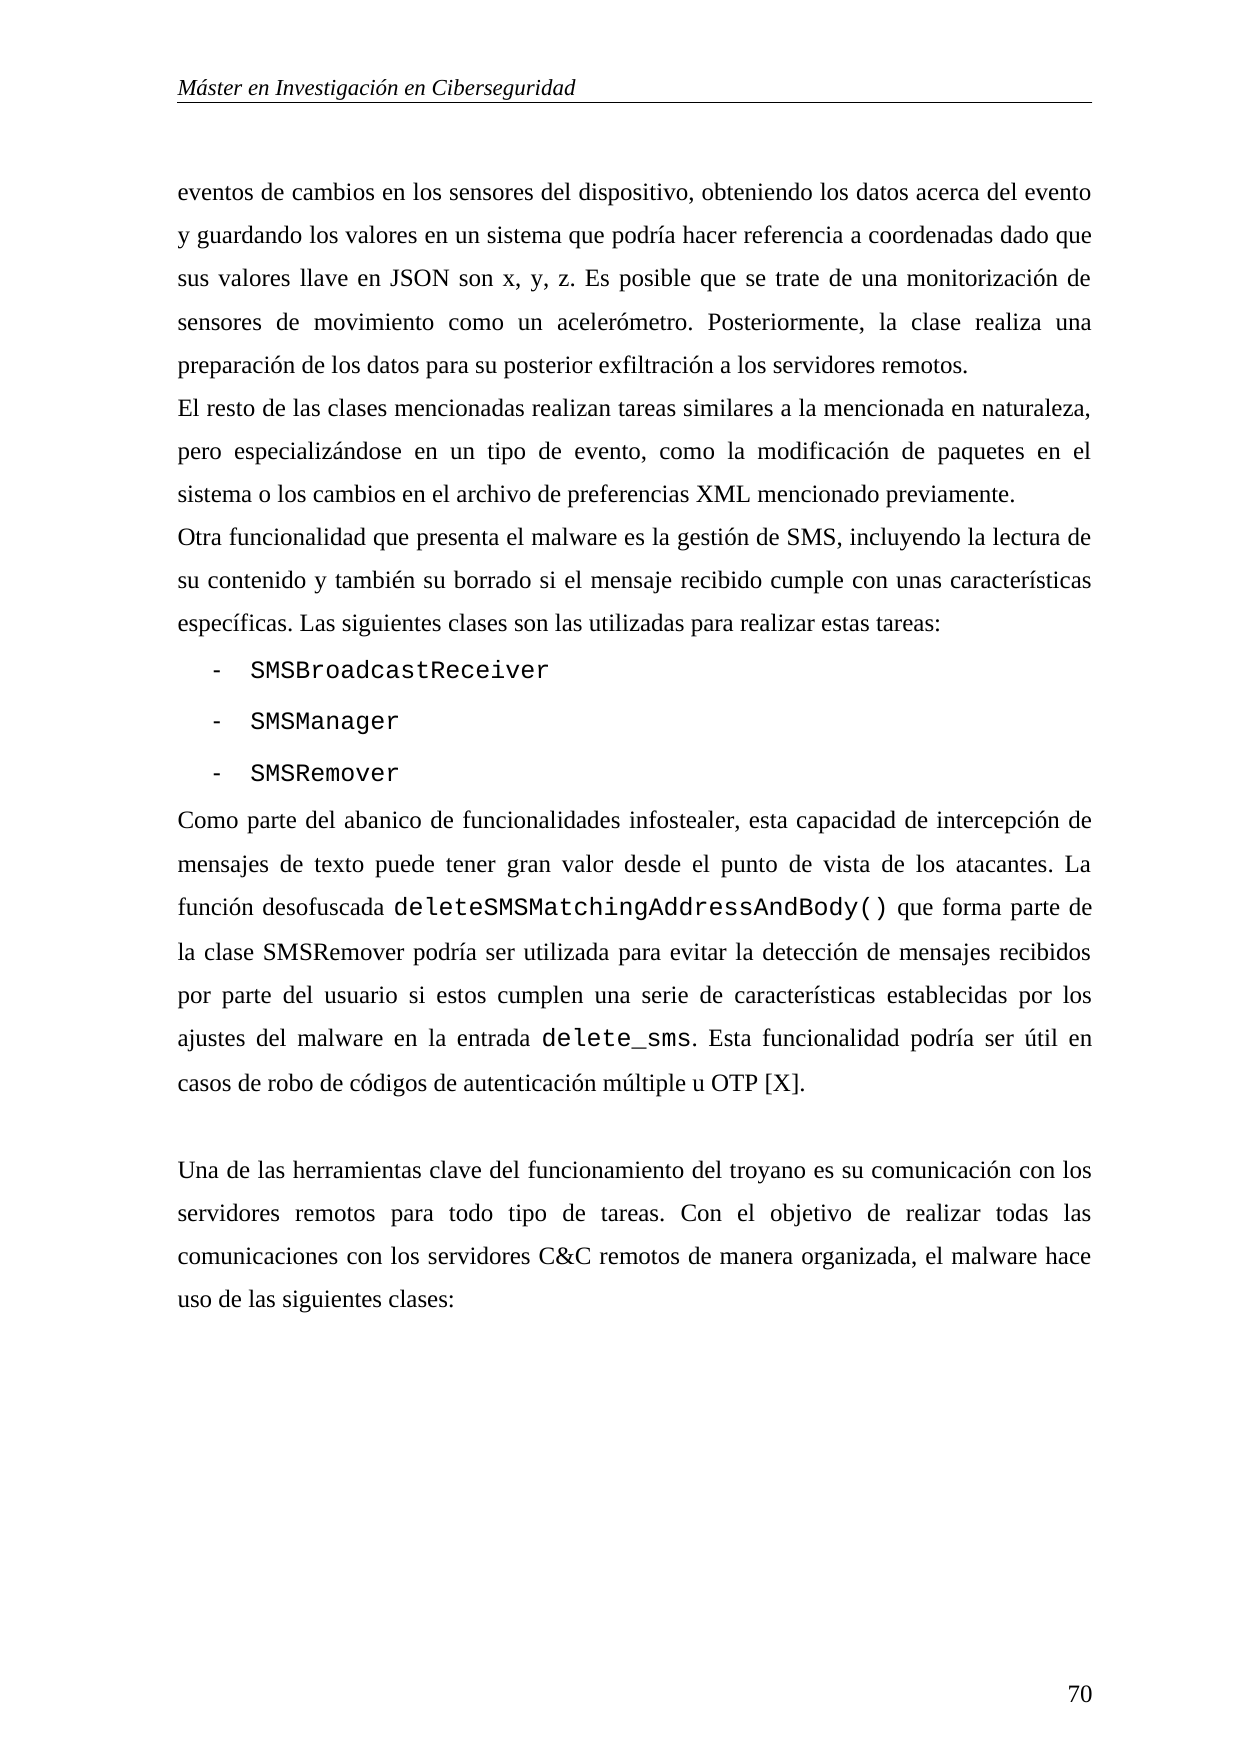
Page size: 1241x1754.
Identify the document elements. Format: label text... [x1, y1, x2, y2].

list SMSRemover [213, 754, 1092, 788]
list SMSBroadcastReceiver [213, 652, 1092, 686]
text Una de las herramientas clave del funcionamiento del troyano es su comunicación con los servidores remotos para todo tipo de tareas. Con el objetivo de realizar todas las comunicaciones con los servidores C&C remotos de manera organizada, el malware hace uso de las siguientes clases: [177, 1155, 1092, 1313]
list SMSManager [213, 703, 1092, 737]
text Como parte del abanico de funcionalidades infostealer, esta capacidad de intercepción de mensajes de texto puede tener gran valor desde el punto de vista de los atacantes. La función desofuscada deleteSMSMatchingAddressAndBody() que forma parte de la clase SMSRemover podría ser utilizada para evitar la detección de mensajes recibidos por parte del usuario si estos cumplen una serie de características establecidas por los ajustes del malware en la entrada delete_sms. Esta funcionalidad podría ser útil en casos de robo de códigos de autenticación múltiple u OTP [X]. [177, 806, 1092, 1097]
text El resto de las clases mencionadas realizan tareas similares a la mencionada en naturaleza, pero especializándose en un tipo de evento, como la modificación de paquetes en el sistema o los cambios en el archivo de preferencias XML mencionado previamente. [177, 393, 1092, 508]
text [177, 177, 1092, 378]
text Otra funcionalidad que presenta el malware es la gestión de SMS, incluyendo la lectura de su contenido y también su borrado si el mensaje recibido cumple con unas características específicas. Las siguientes clases son las utilizadas para realizar estas tareas: [177, 522, 1092, 637]
